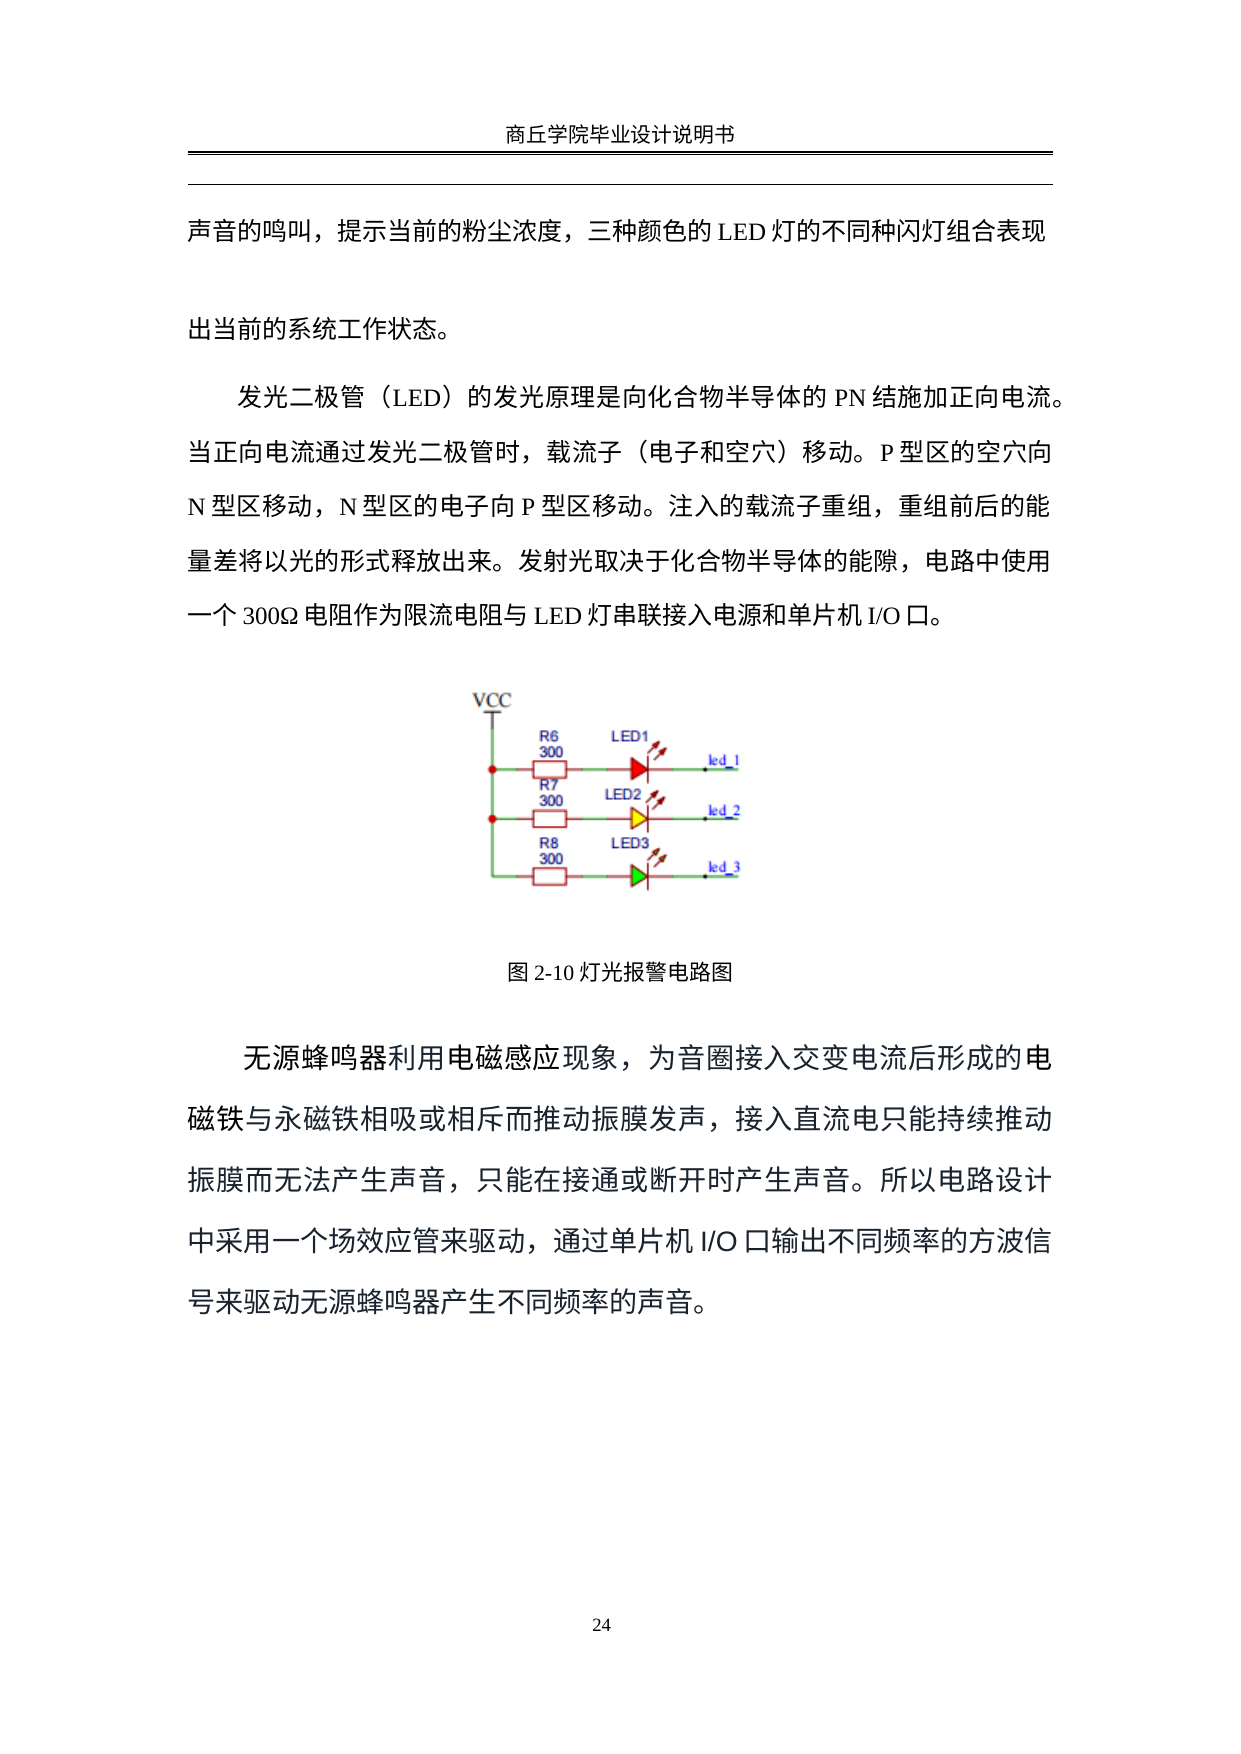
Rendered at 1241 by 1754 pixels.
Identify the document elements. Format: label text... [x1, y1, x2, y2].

title 图2-10 灯光报警电路图 [187, 955, 1053, 987]
text 发光二极管（LED）的发光原理是向化合物半导体的PN结施加正向电流。当正向电流通过发光二极管时，载流子（电子和空穴）移动。P型区的空穴向N型区移动，N型区的电子向P型区移动。注入的载流子重组，重组前后的能量差将以光的形式释放出来。发射光取决于化合物半导体的能隙，电路中使用一个300Ω电阻作为限流电阻与LED灯串联接入电源和单片机I/O口。 [187, 378, 1053, 632]
picture [441, 649, 799, 924]
text 无源蜂鸣器利用电磁感应现象，为音圈接入交变电流后形成的电磁铁与永磁铁相吸或相斥而推动振膜发声，接入直流电只能持续推动振膜而无法产生声音，只能在接通或断开时产生声音。所以电路设计中采用一个场效应管来驱动，通过单片机I/O口输出不同频率的方波信号来驱动无源蜂鸣器产生不同频率的声音。 [187, 1036, 1053, 1321]
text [187, 197, 1053, 360]
